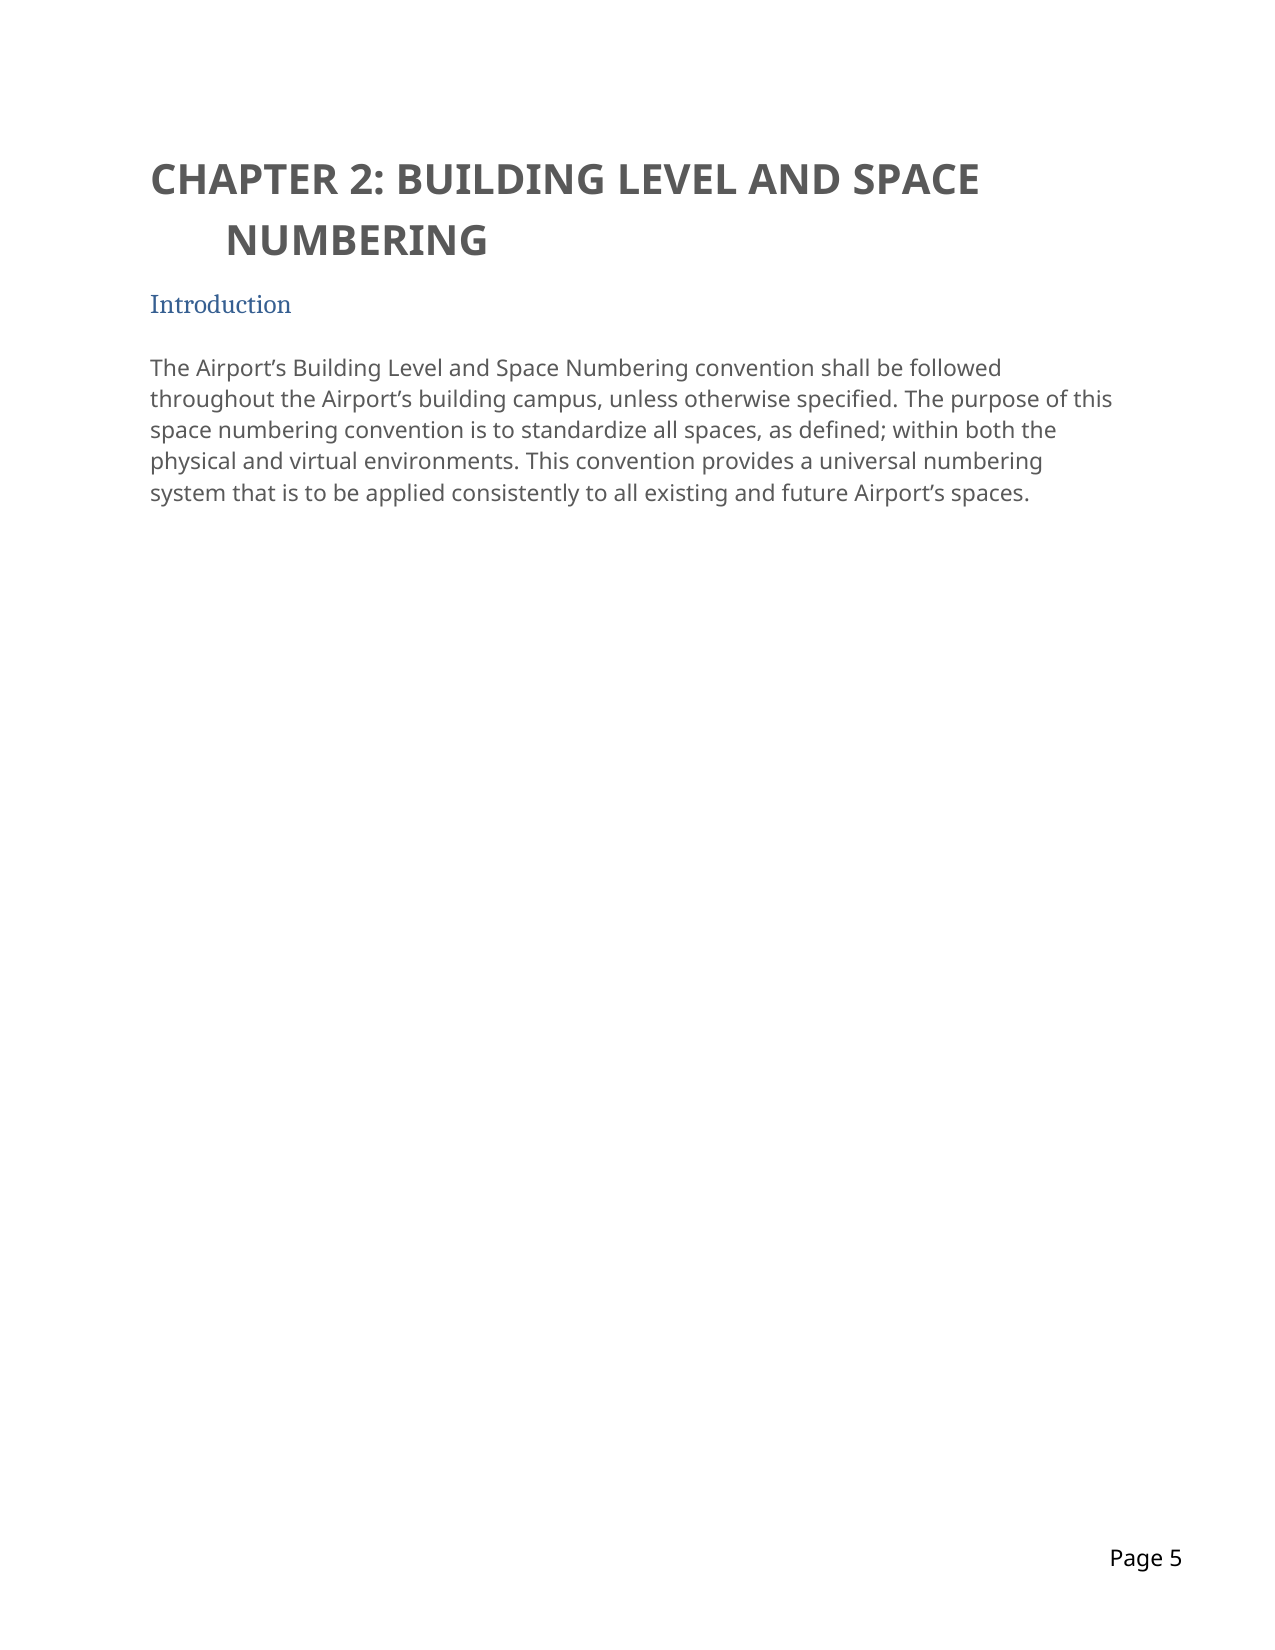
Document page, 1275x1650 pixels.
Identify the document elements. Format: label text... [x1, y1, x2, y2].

subtitle Chapter 2: Building Level and Space Numbering [150, 150, 1125, 268]
subtitle Introduction [150, 289, 1125, 320]
text The Airport’s Building Level and Space Numbering convention shall be followed throughout the Airport’s building campus, unless otherwise specified. The purpose of this space numbering convention is to standardize all spaces, as defined; within both the physical and virtual environments. This convention provides a universal numbering system that is to be applied consistently to all existing and future Airport’s spaces. [150, 352, 1125, 508]
